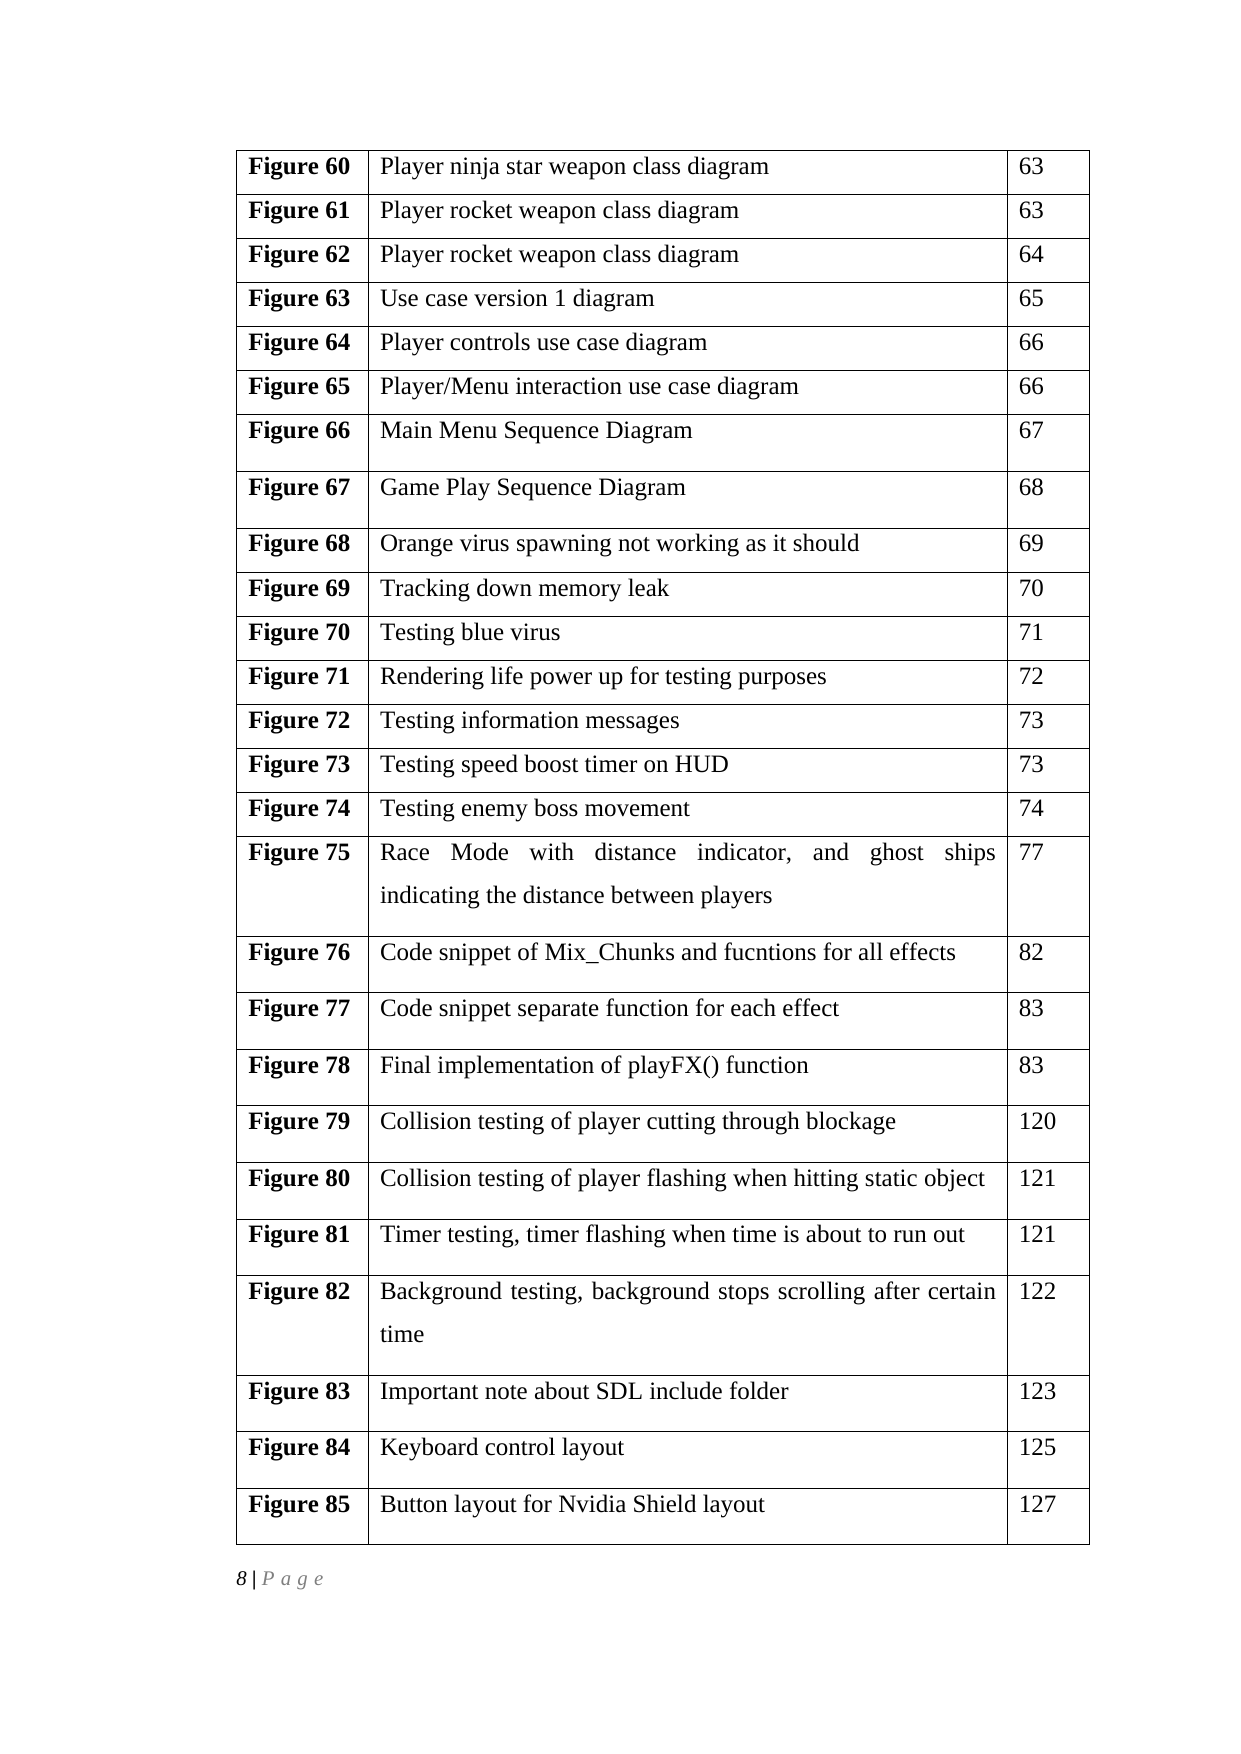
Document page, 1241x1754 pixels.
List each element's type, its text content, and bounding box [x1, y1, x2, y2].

table_cell Figure 79 [237, 1106, 368, 1162]
table_cell Testing information messages [369, 705, 1007, 748]
table_cell Figure 84 [237, 1432, 368, 1488]
table_cell Background testing, background stops scrolling after certain time [369, 1276, 1007, 1375]
table_cell Figure 61 [237, 195, 368, 238]
table_cell 71 [1008, 617, 1089, 660]
table_cell 73 [1008, 705, 1089, 748]
table_cell Figure 80 [237, 1163, 368, 1218]
table_cell Tracking down memory leak [369, 573, 1007, 616]
table_cell Player/Menu interaction use case diagram [369, 371, 1007, 414]
table_cell Figure 60 [237, 151, 368, 194]
table_cell 121 [1008, 1220, 1089, 1275]
table_cell Player controls use case diagram [369, 327, 1007, 370]
table_cell 120 [1008, 1106, 1089, 1162]
table_cell Figure 70 [237, 617, 368, 660]
table_cell Figure 67 [237, 472, 368, 527]
table_cell 123 [1008, 1376, 1089, 1431]
table_cell Collision testing of player flashing when hitting static object [369, 1163, 1007, 1218]
table_cell Orange virus spawning not working as it should [369, 529, 1007, 572]
table_cell 72 [1008, 661, 1089, 704]
table_cell Use case version 1 diagram [369, 283, 1007, 326]
table_cell 73 [1008, 749, 1089, 792]
table_cell 69 [1008, 529, 1089, 572]
table_cell Figure 78 [237, 1050, 368, 1105]
table_cell Button layout for Nvidia Shield layout [369, 1489, 1007, 1544]
table_cell 66 [1008, 327, 1089, 370]
table_cell 68 [1008, 472, 1089, 527]
table_cell 121 [1008, 1163, 1089, 1218]
table_cell Code snippet of Mix_Chunks and fucntions for all effects [369, 937, 1007, 992]
table_cell Keyboard control layout [369, 1432, 1007, 1488]
table_cell Figure 65 [237, 371, 368, 414]
table_cell Testing speed boost timer on HUD [369, 749, 1007, 792]
table_cell Final implementation of playFX() function [369, 1050, 1007, 1105]
table_cell 63 [1008, 195, 1089, 238]
table_cell Figure 71 [237, 661, 368, 704]
table_cell Figure 75 [237, 837, 368, 936]
table_cell Figure 74 [237, 793, 368, 836]
table_cell Player rocket weapon class diagram [369, 195, 1007, 238]
table_cell Main Menu Sequence Diagram [369, 415, 1007, 471]
table_cell Figure 85 [237, 1489, 368, 1544]
table_cell Game Play Sequence Diagram [369, 472, 1007, 527]
table_cell Figure 73 [237, 749, 368, 792]
table_cell 83 [1008, 993, 1089, 1049]
table_cell Figure 69 [237, 573, 368, 616]
table_cell Figure 68 [237, 529, 368, 572]
table_cell 67 [1008, 415, 1089, 471]
table_cell 65 [1008, 283, 1089, 326]
table_cell Rendering life power up for testing purposes [369, 661, 1007, 704]
table_cell Testing enemy boss movement [369, 793, 1007, 836]
table_cell 66 [1008, 371, 1089, 414]
table_cell Figure 64 [237, 327, 368, 370]
table_cell Collision testing of player cutting through blockage [369, 1106, 1007, 1162]
table_cell Code snippet separate function for each effect [369, 993, 1007, 1049]
table_cell Figure 77 [237, 993, 368, 1049]
table_cell 127 [1008, 1489, 1089, 1544]
table_cell Figure 81 [237, 1220, 368, 1275]
table_cell Figure 82 [237, 1276, 368, 1375]
table_cell Figure 83 [237, 1376, 368, 1431]
table_cell Figure 72 [237, 705, 368, 748]
table_cell 64 [1008, 239, 1089, 282]
table_cell 83 [1008, 1050, 1089, 1105]
table_cell 82 [1008, 937, 1089, 992]
table_cell 125 [1008, 1432, 1089, 1488]
table_cell Figure 62 [237, 239, 368, 282]
table_cell Figure 63 [237, 283, 368, 326]
table_cell 77 [1008, 837, 1089, 936]
table_cell Race Mode with distance indicator, and ghost ships indicating the distance between players [369, 837, 1007, 936]
table_cell Player ninja star weapon class diagram [369, 151, 1007, 194]
table_cell 63 [1008, 151, 1089, 194]
table_cell 70 [1008, 573, 1089, 616]
table_cell Timer testing, timer flashing when time is about to run out [369, 1220, 1007, 1275]
table_cell Important note about SDL include folder [369, 1376, 1007, 1431]
table_cell 122 [1008, 1276, 1089, 1375]
table_cell 74 [1008, 793, 1089, 836]
table_cell Figure 76 [237, 937, 368, 992]
table_cell Player rocket weapon class diagram [369, 239, 1007, 282]
table_cell Figure 66 [237, 415, 368, 471]
table_cell Testing blue virus [369, 617, 1007, 660]
